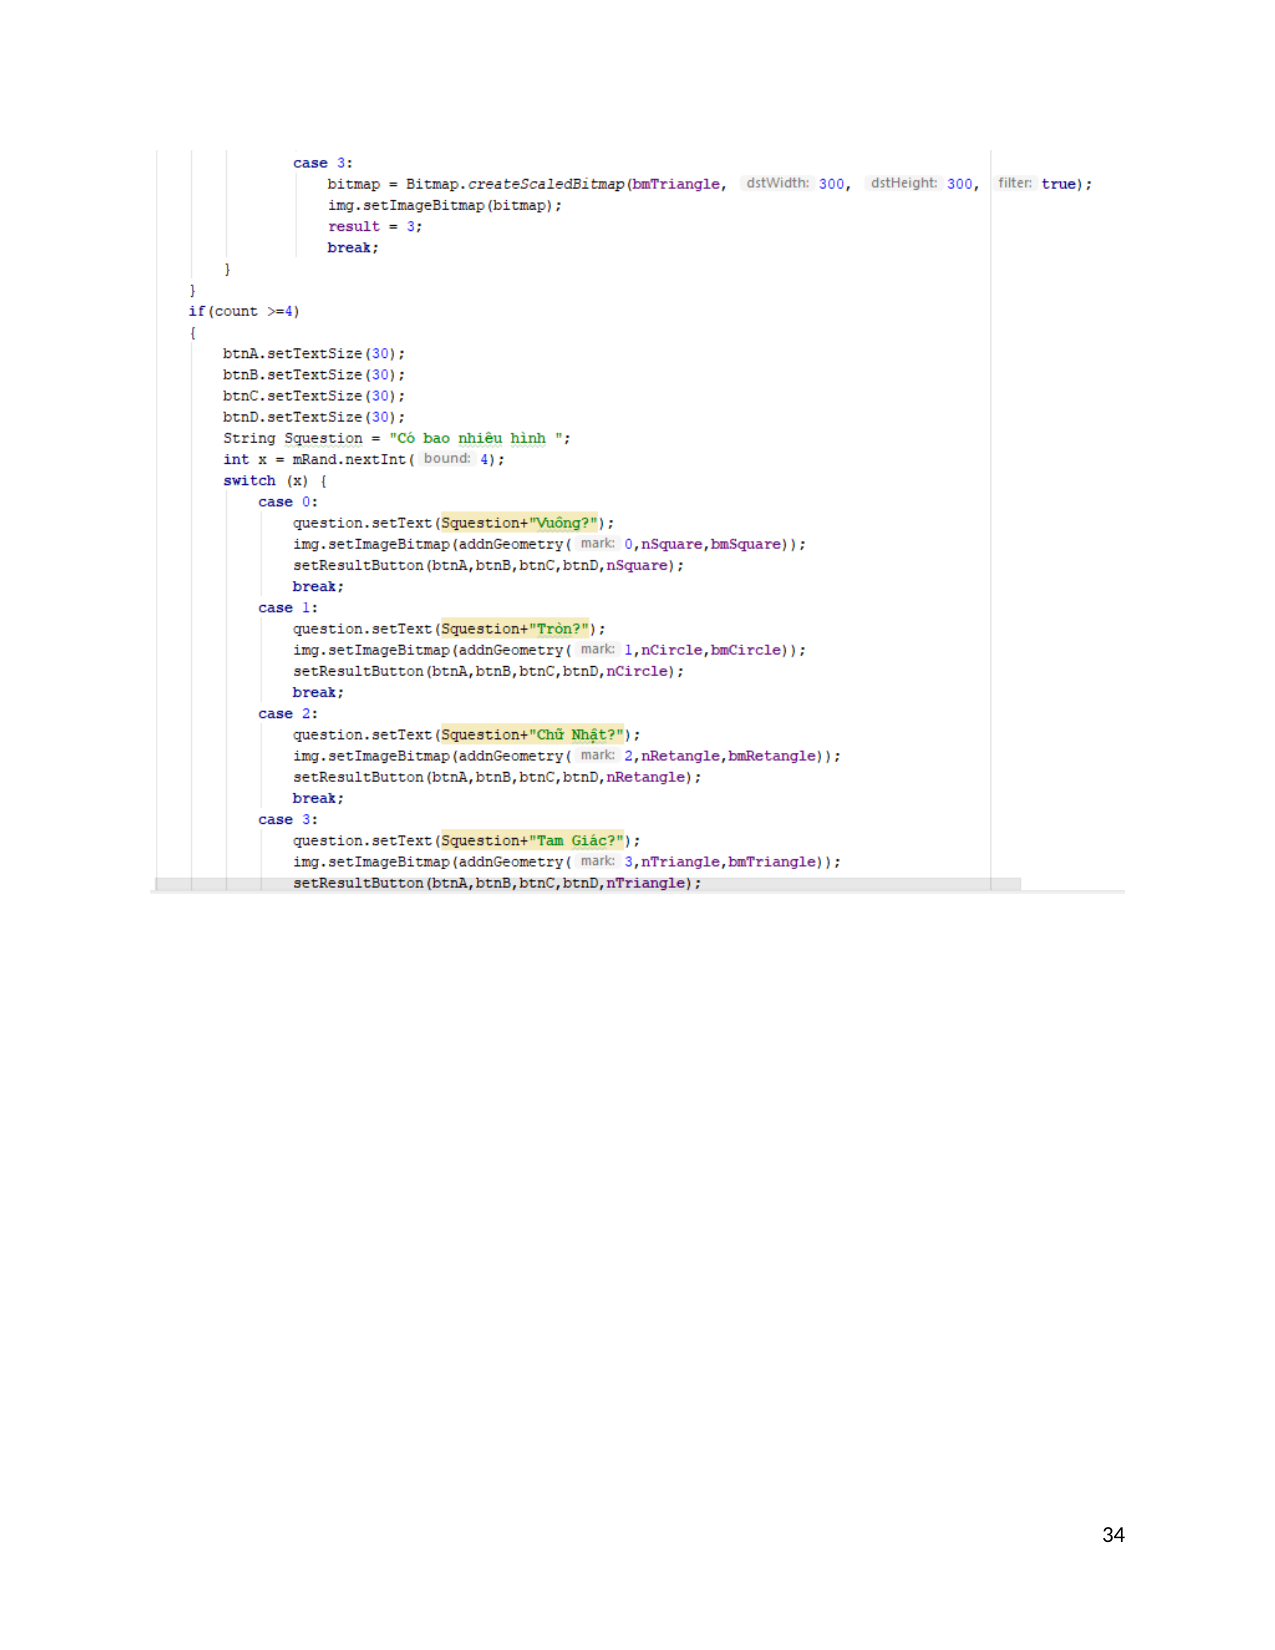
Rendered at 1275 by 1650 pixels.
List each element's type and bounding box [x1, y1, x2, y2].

picture [150, 150, 1125, 894]
